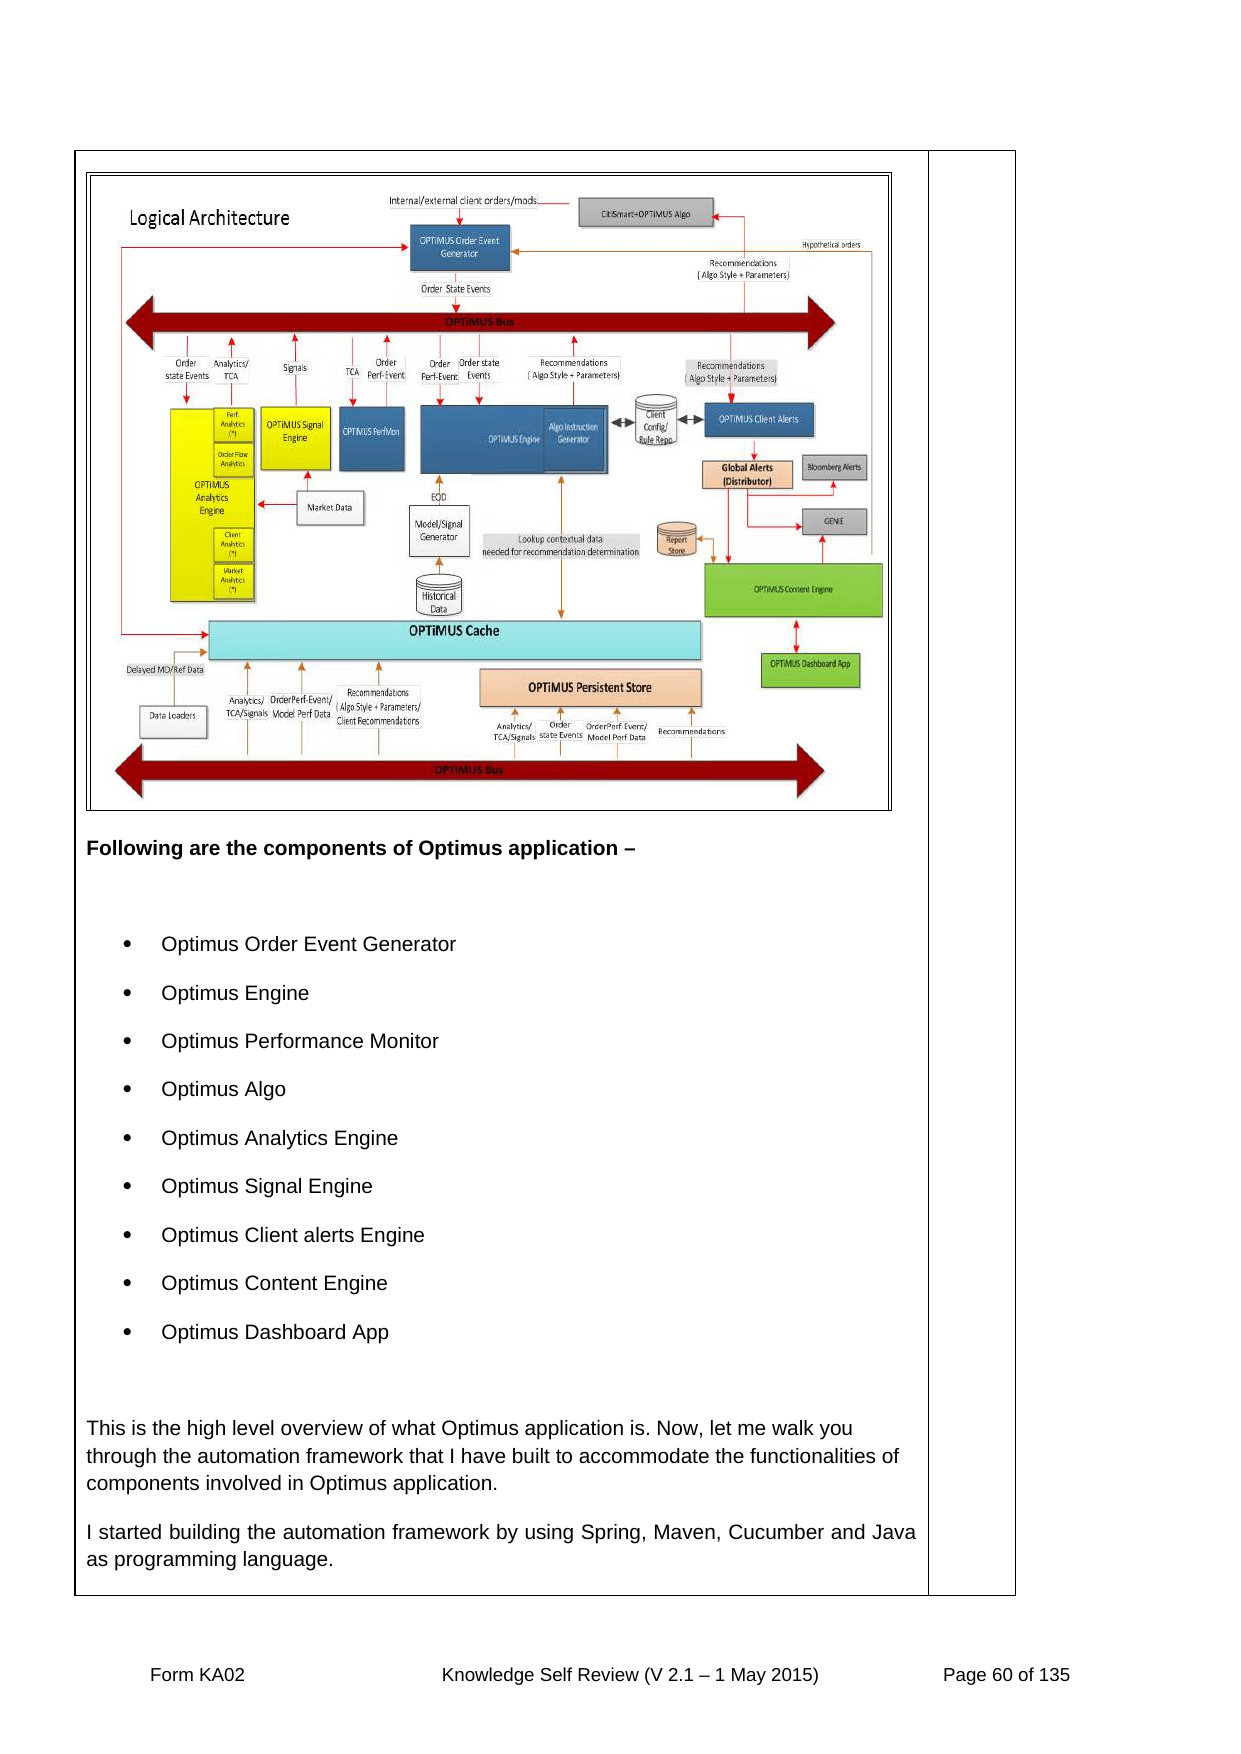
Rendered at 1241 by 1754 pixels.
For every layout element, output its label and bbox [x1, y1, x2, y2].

picture [87, 173, 891, 810]
table_cell [76, 151, 928, 1595]
table_cell [929, 151, 1015, 1595]
